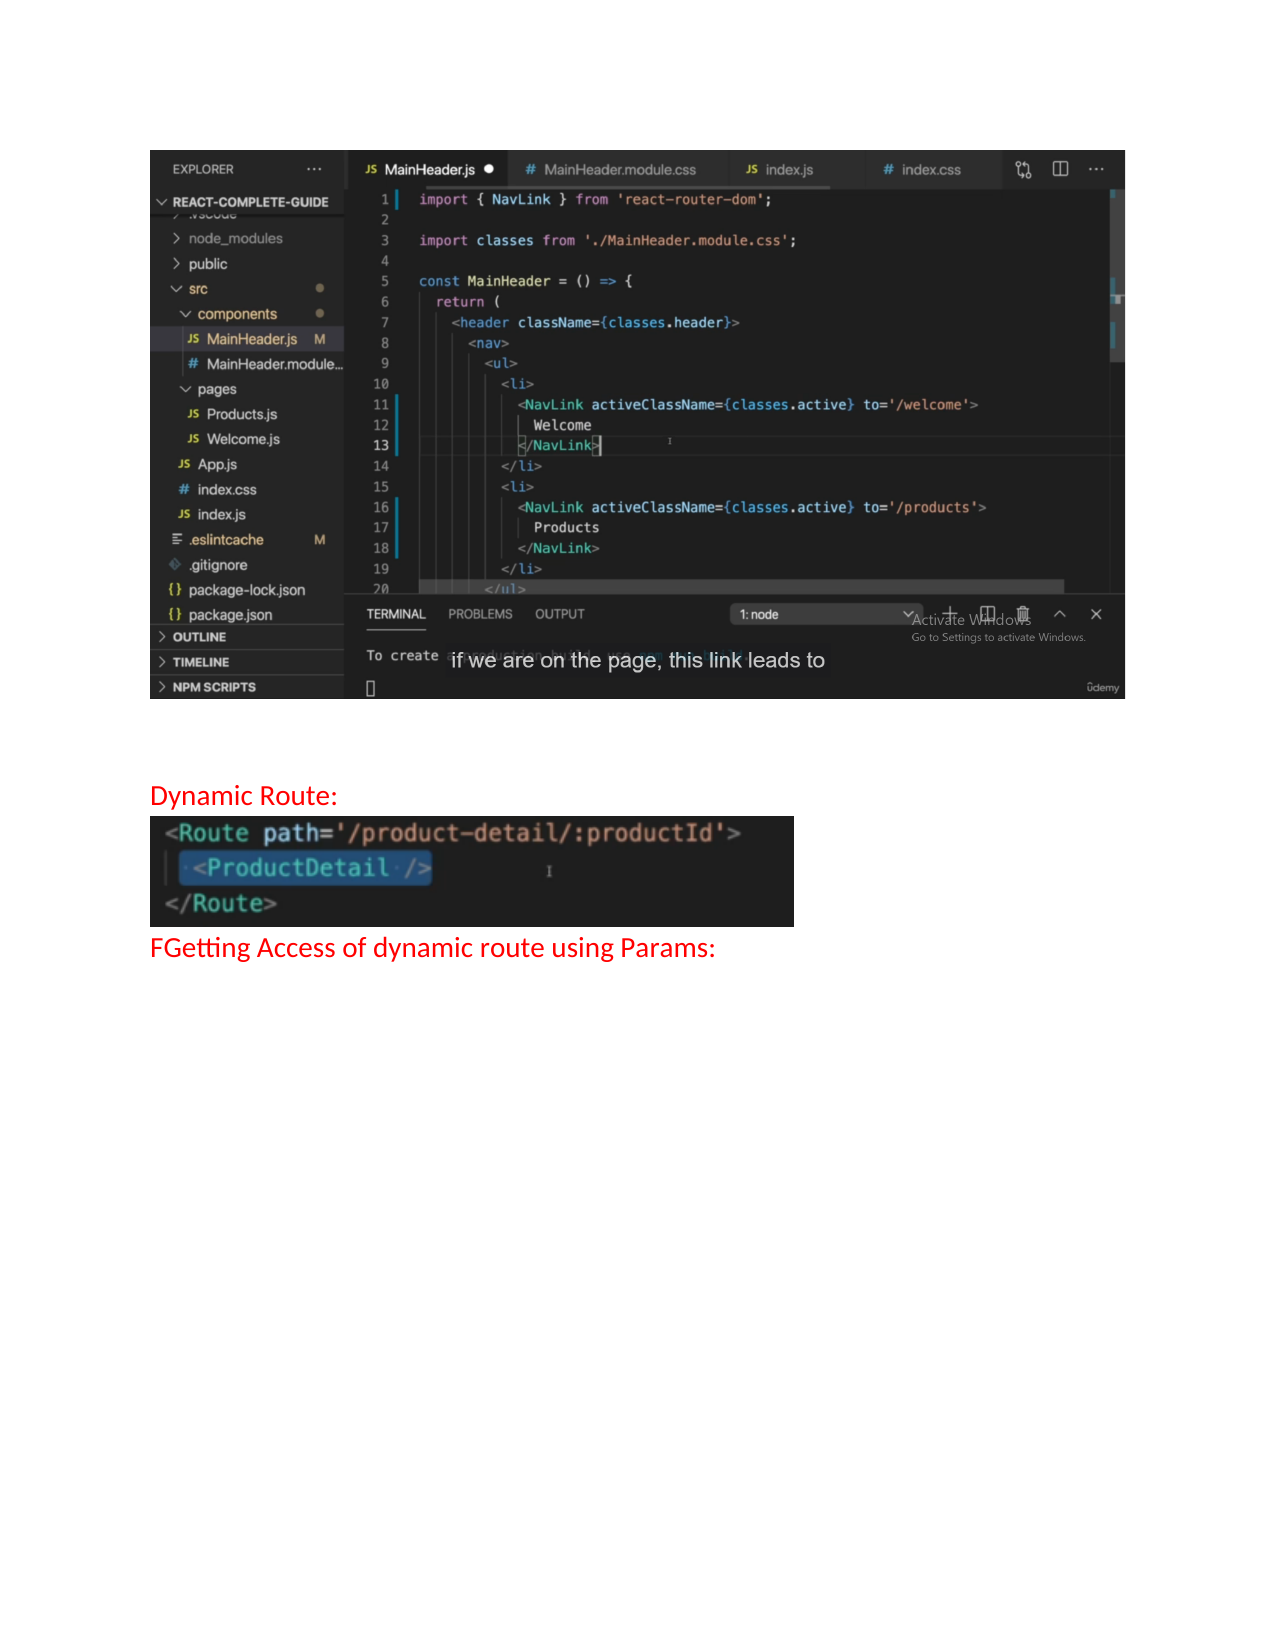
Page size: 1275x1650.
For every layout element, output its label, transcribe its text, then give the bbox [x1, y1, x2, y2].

picture [150, 150, 1125, 699]
picture [150, 816, 794, 927]
text FGetting Access of dynamic route using Params: [150, 929, 1125, 965]
text Dynamic Route: [150, 777, 1125, 813]
